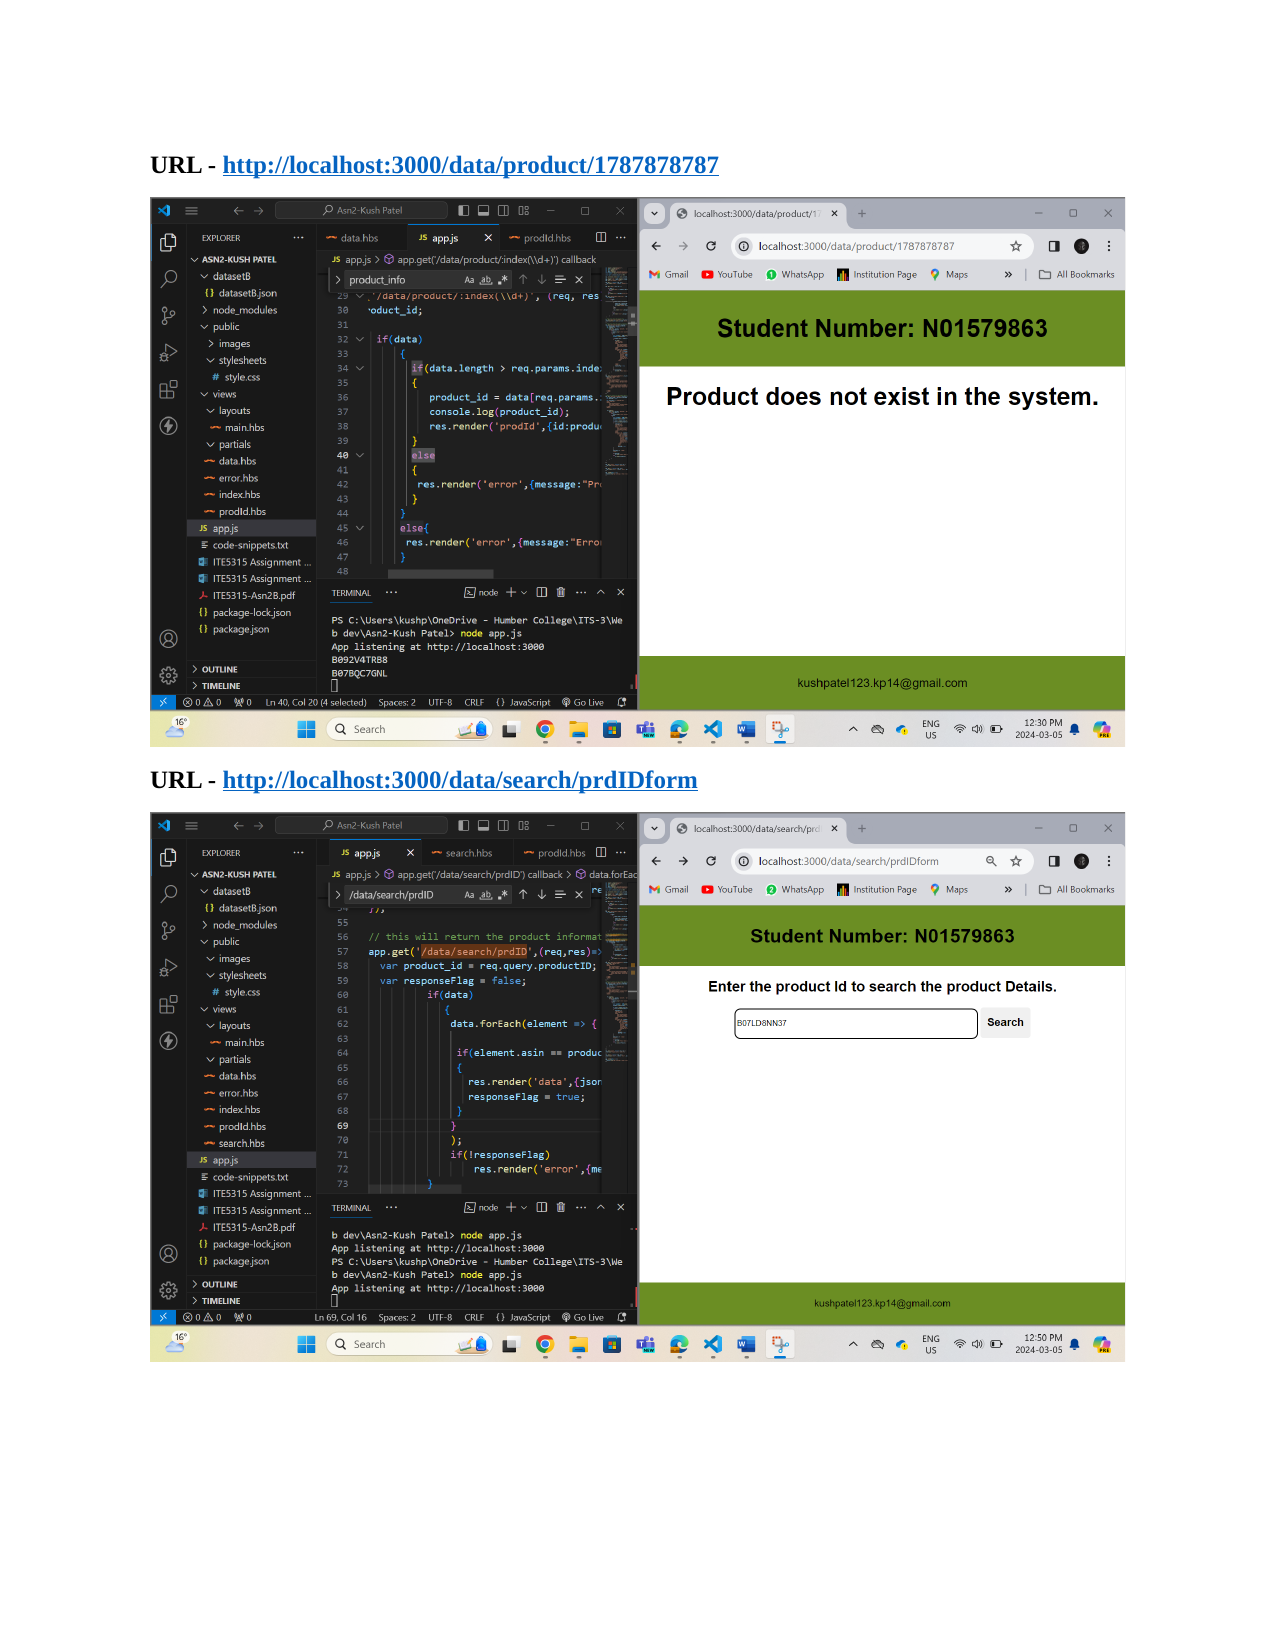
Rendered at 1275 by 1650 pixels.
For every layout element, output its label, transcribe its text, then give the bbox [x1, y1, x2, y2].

text URL - http://localhost:3000/data/search/prdIDform [150, 765, 1125, 794]
picture [150, 197, 1125, 747]
text URL - http://localhost:3000/data/product/1787878787 [150, 150, 1125, 179]
picture [150, 812, 1125, 1362]
